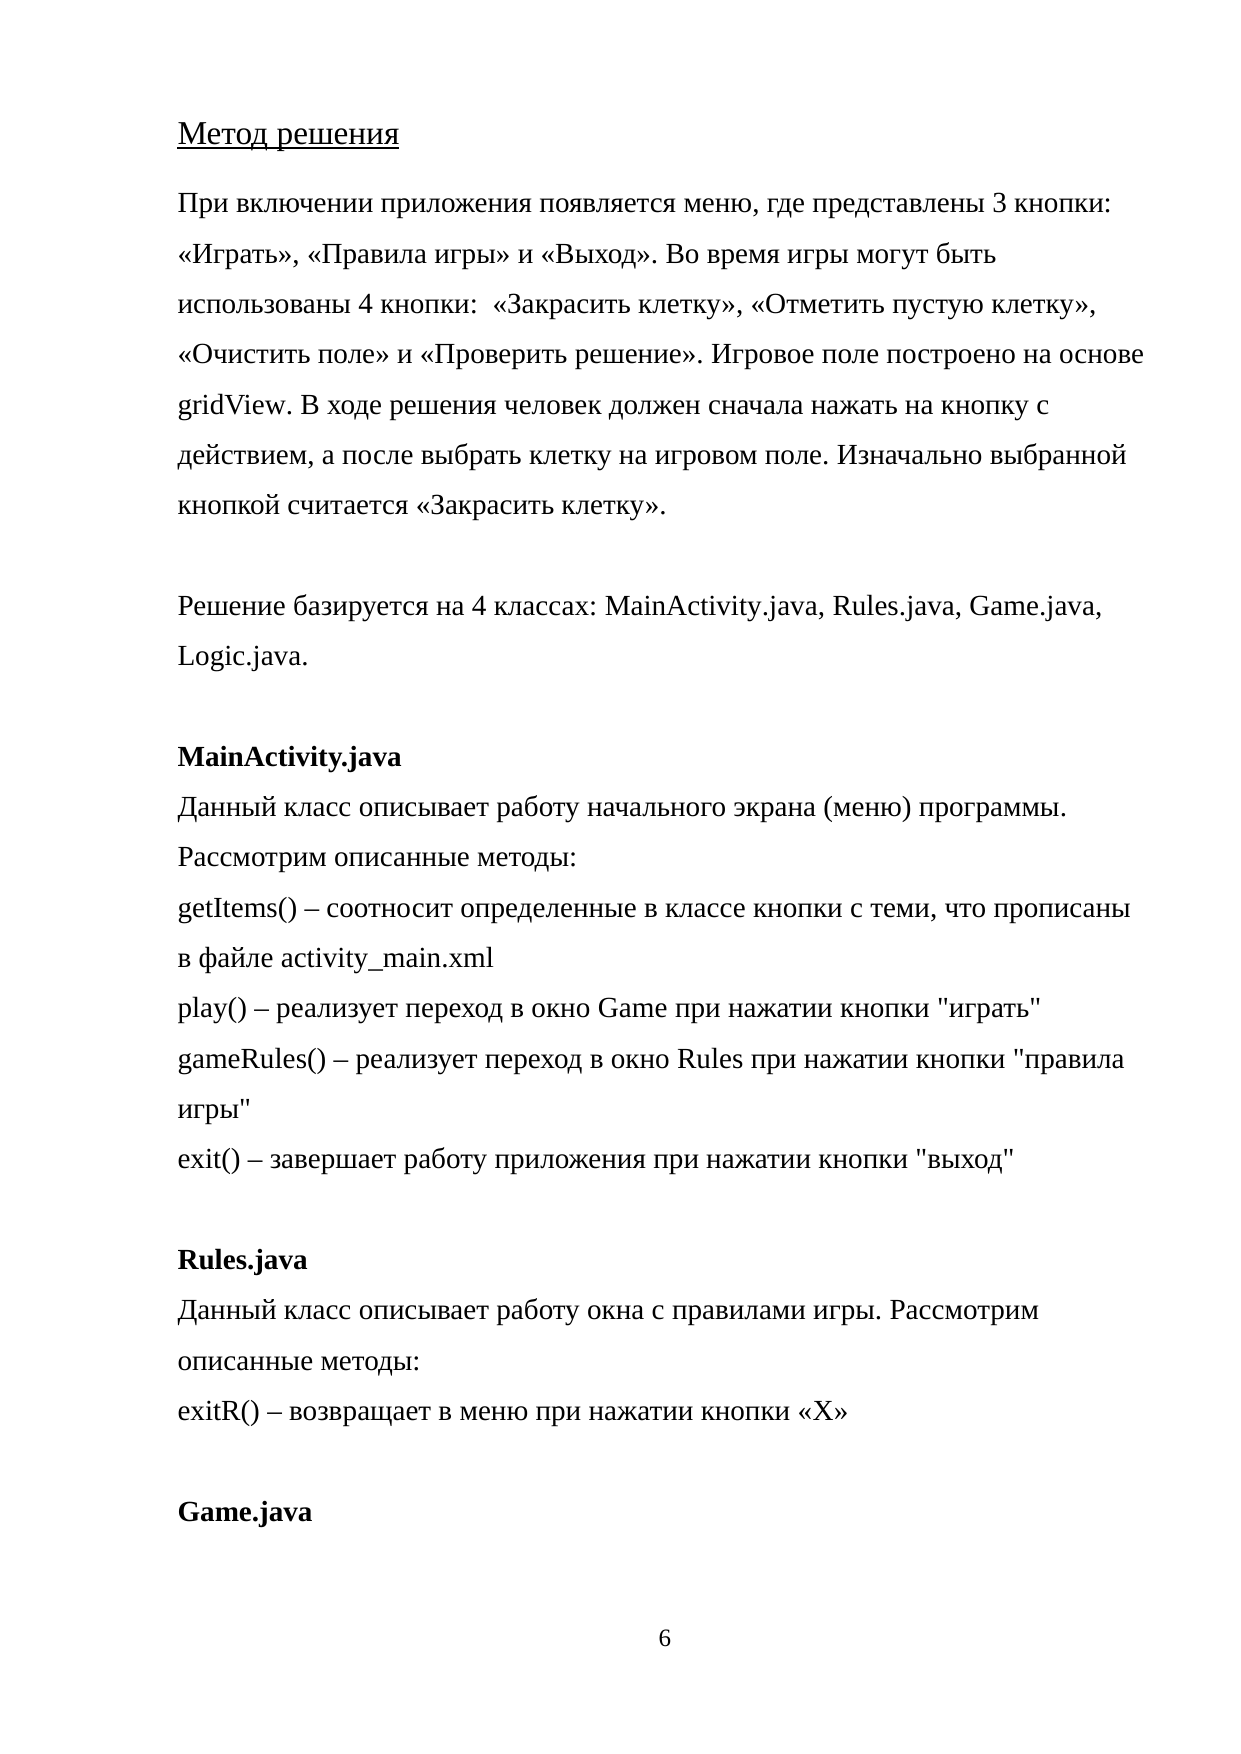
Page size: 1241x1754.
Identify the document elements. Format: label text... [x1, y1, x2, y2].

subtitle Метод решения [177, 114, 1152, 152]
text gameRules() – реализует переход в окно Rules при нажатии кнопки "правила игры" [177, 1041, 1152, 1125]
text exitR() – возвращает в меню при нажатии кнопки «X» [177, 1393, 1152, 1427]
text Game.java [177, 1494, 1152, 1527]
text Решение базируется на 4 классах: MainActivity.java, Rules.java, Game.java, Logic.java. [177, 588, 1152, 672]
text getItems() – соотносит определенные в классе кнопки с теми, что прописаны в файле activity_main.xml [177, 890, 1152, 974]
text Данный класс описывает работу окна с правилами игры. Рассмотрим описанные методы: [177, 1292, 1152, 1376]
text При включении приложения появляется меню, где представлены 3 кнопки: «Играть», «Правила игры» и «Выход». Во время игры могут быть использованы 4 кнопки: «Закрасить клетку», «Отметить пустую клетку», «Очистить поле» и «Проверить решение». Игровое поле построено на основе gridView. В ходе решения человек должен сначала нажать на кнопку с действием, а после выбрать клетку на игровом поле. Изначально выбранной кнопкой считается «Закрасить клетку». [177, 186, 1152, 521]
text MainActivity.java [177, 739, 1152, 772]
text play() – реализует переход в окно Game при нажатии кнопки "играть" [177, 991, 1152, 1024]
text Rules.java [177, 1242, 1152, 1276]
text exit() – завершает работу приложения при нажатии кнопки "выход" [177, 1141, 1152, 1175]
text Данный класс описывает работу начального экрана (меню) программы. Рассмотрим описанные методы: [177, 789, 1152, 873]
